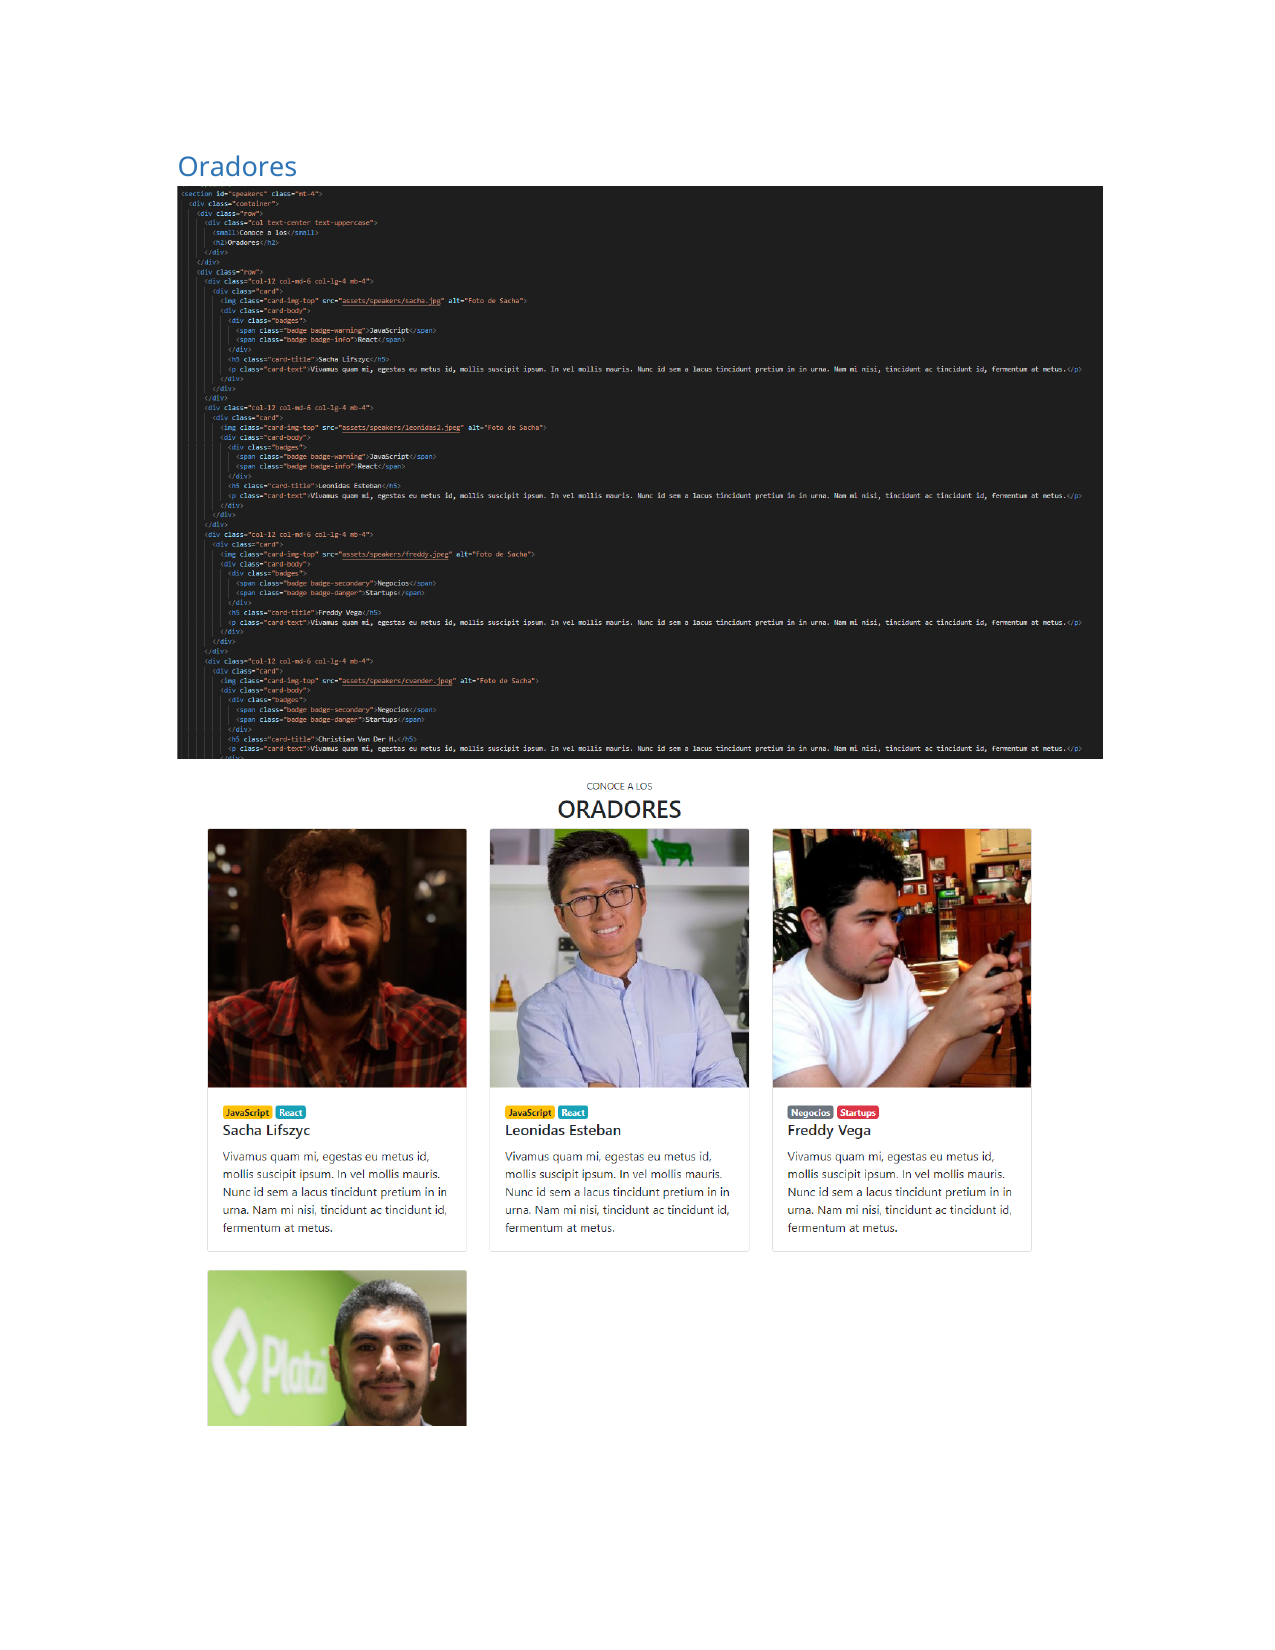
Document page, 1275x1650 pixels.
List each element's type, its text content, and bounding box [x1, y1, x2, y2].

picture [177, 186, 1103, 759]
subtitle Oradores [177, 148, 1098, 184]
picture [177, 776, 1068, 1426]
